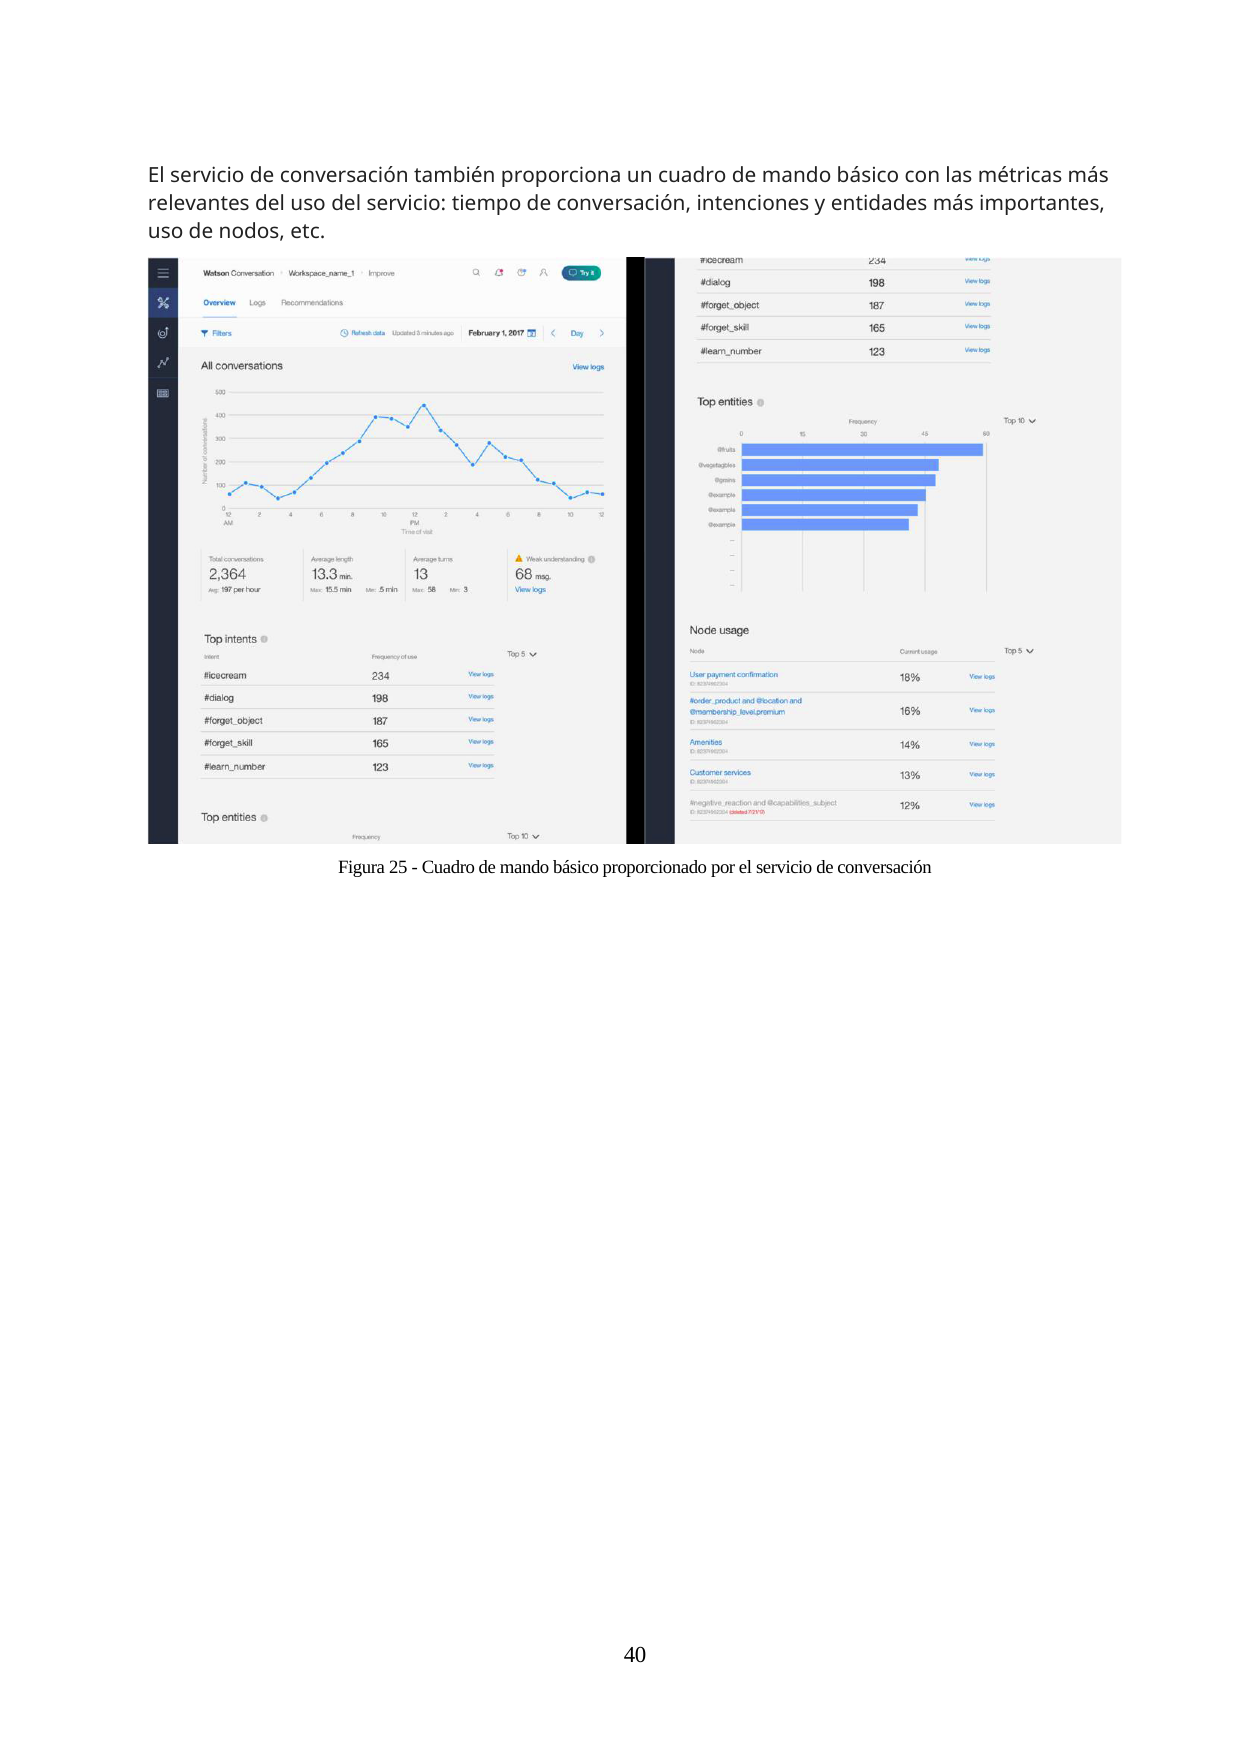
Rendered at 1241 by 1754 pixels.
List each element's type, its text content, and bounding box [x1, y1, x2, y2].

text El servicio de conversación también proporciona un cuadro de mando básico con las métricas más relevantes del uso del servicio: tiempo de conversación, intenciones y entidades más importantes, uso de nodos, etc. [148, 160, 1122, 245]
